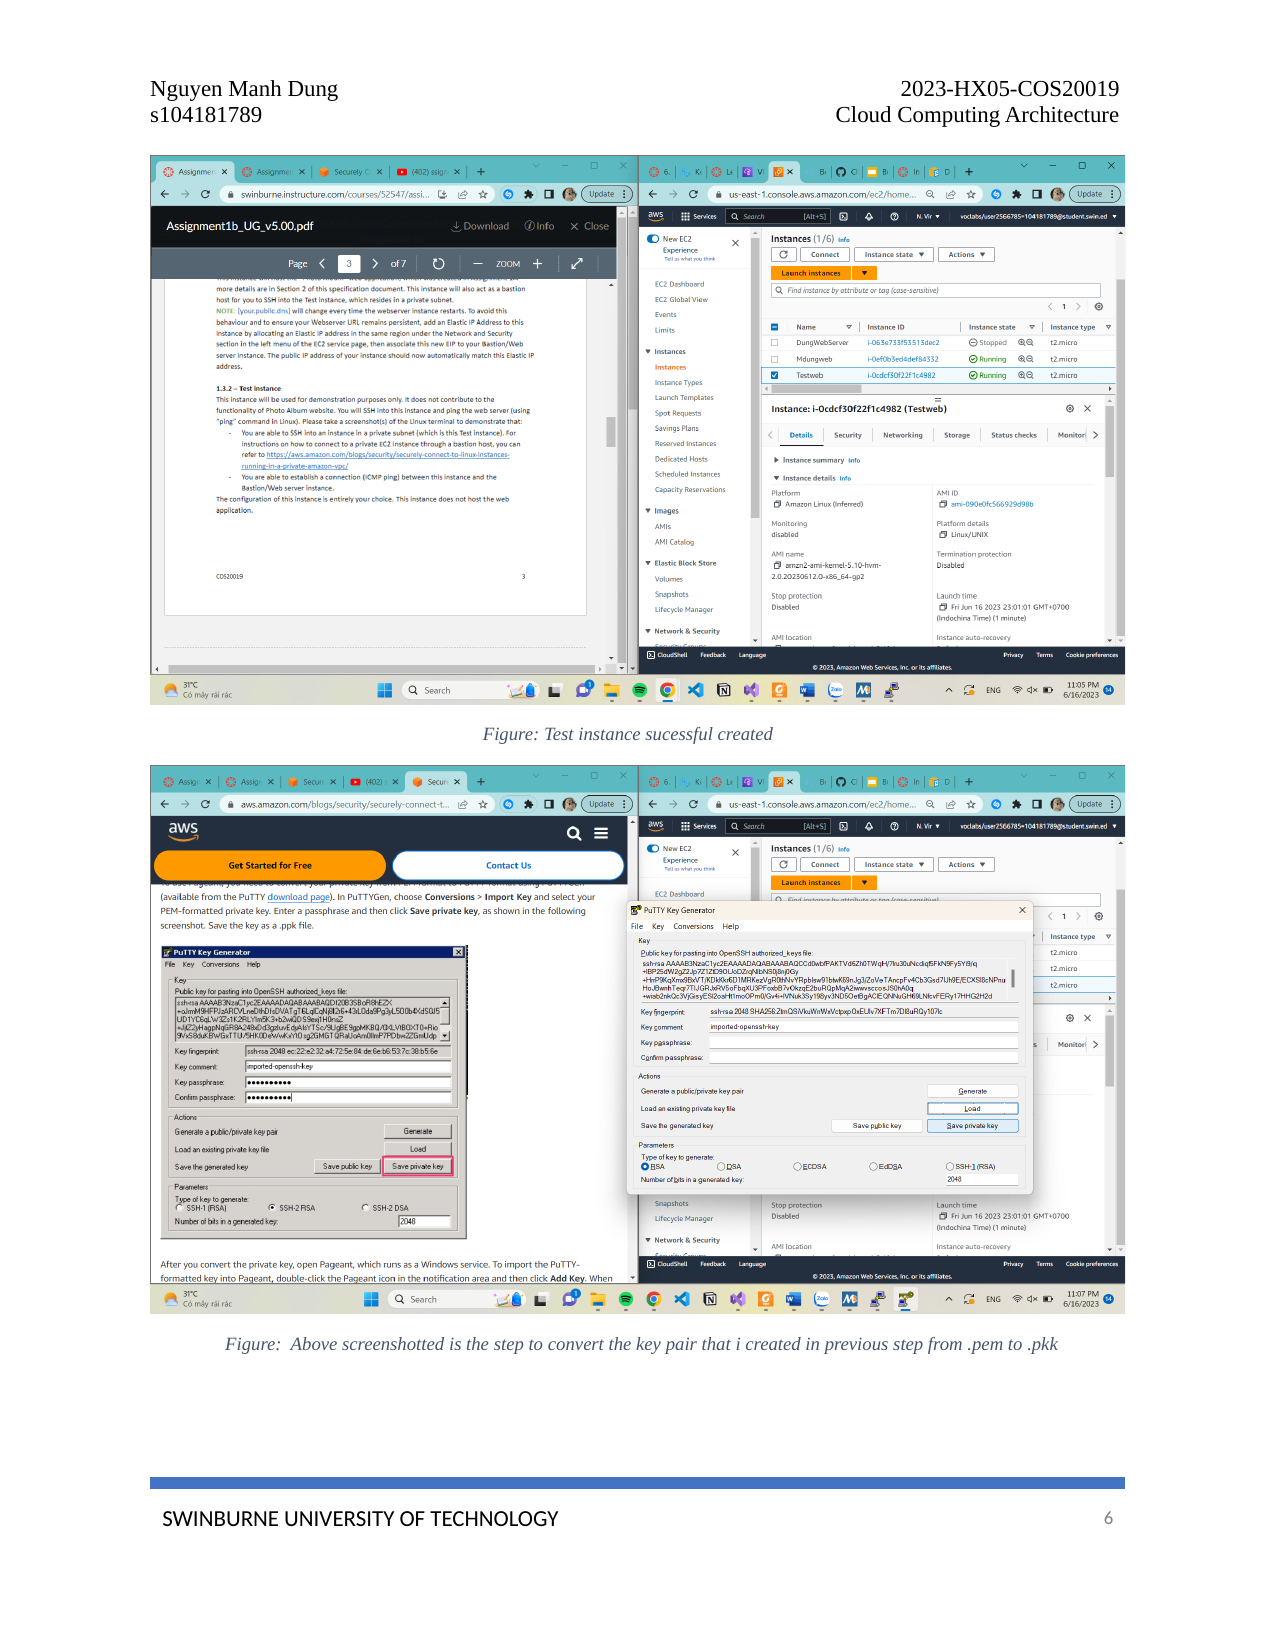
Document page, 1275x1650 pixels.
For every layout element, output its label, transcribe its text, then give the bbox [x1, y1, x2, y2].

picture [150, 155, 1125, 705]
text Figure: Above screenshotted is the step to convert the key pair that i created in previous step from .pem to .pkk [150, 1333, 1125, 1354]
text Figure: Test instance sucessful created [450, 723, 1125, 744]
picture [150, 765, 1125, 1314]
